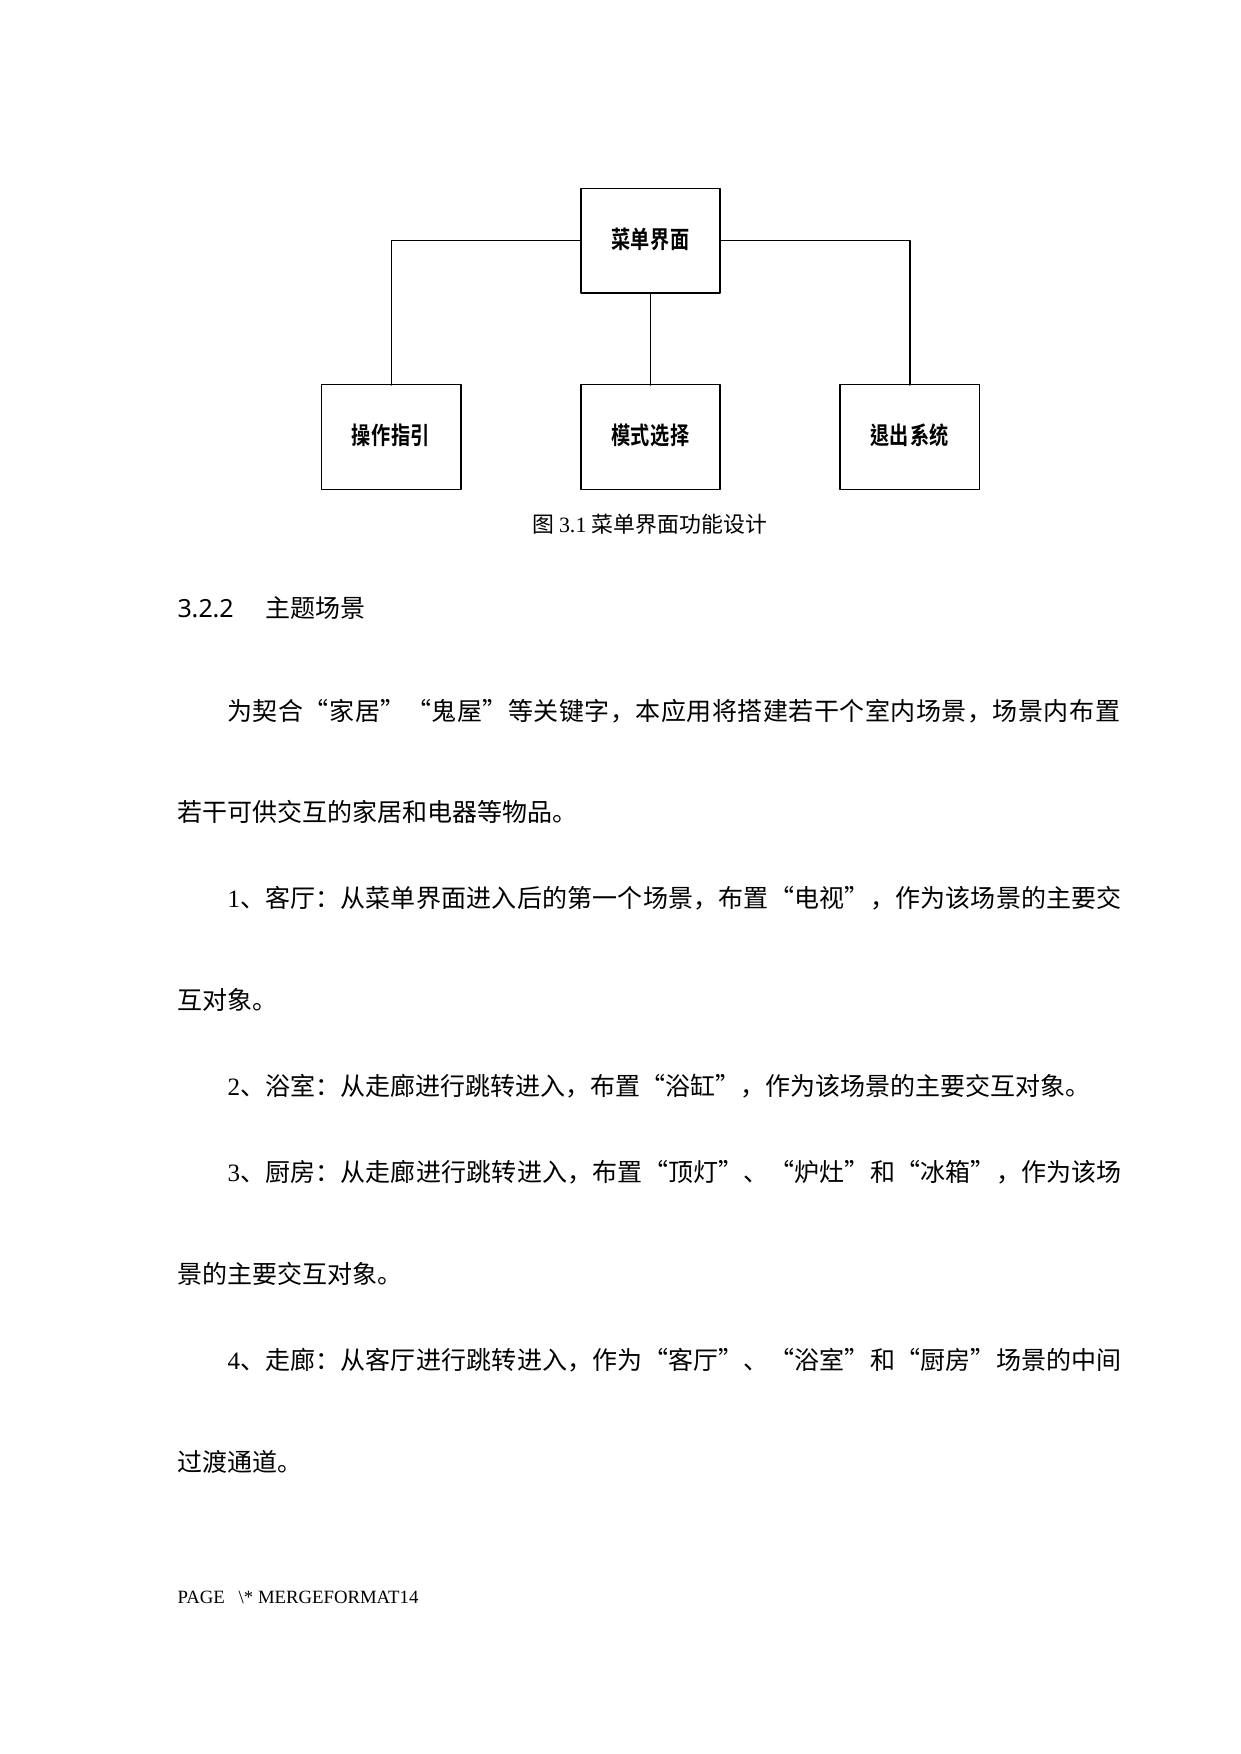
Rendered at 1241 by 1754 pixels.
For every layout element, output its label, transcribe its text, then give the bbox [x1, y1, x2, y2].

list 厨房：从走廊进行跳转进入，布置“顶灯”、“炉灶”和“冰箱”，作为该场景的主要交互对象。 [177, 1137, 1122, 1307]
text 图3.1 菜单界面功能设计 [177, 505, 1122, 539]
list 客厅：从菜单界面进入后的第一个场景，布置“电视”，作为该场景的主要交互对象。 [177, 863, 1122, 1033]
list 走廊：从客厅进行跳转进入，作为“客厅”、“浴室”和“厨房”场景的中间过渡通道。 [177, 1325, 1122, 1495]
subtitle 主题场景 [177, 572, 1122, 640]
list 浴室：从走廊进行跳转进入，布置“浴缸”，作为该场景的主要交互对象。 [177, 1051, 1122, 1119]
text 为契合“家居”“鬼屋”等关键字，本应用将搭建若干个室内场景，场景内布置若干可供交互的家居和电器等物品。 [177, 675, 1122, 845]
